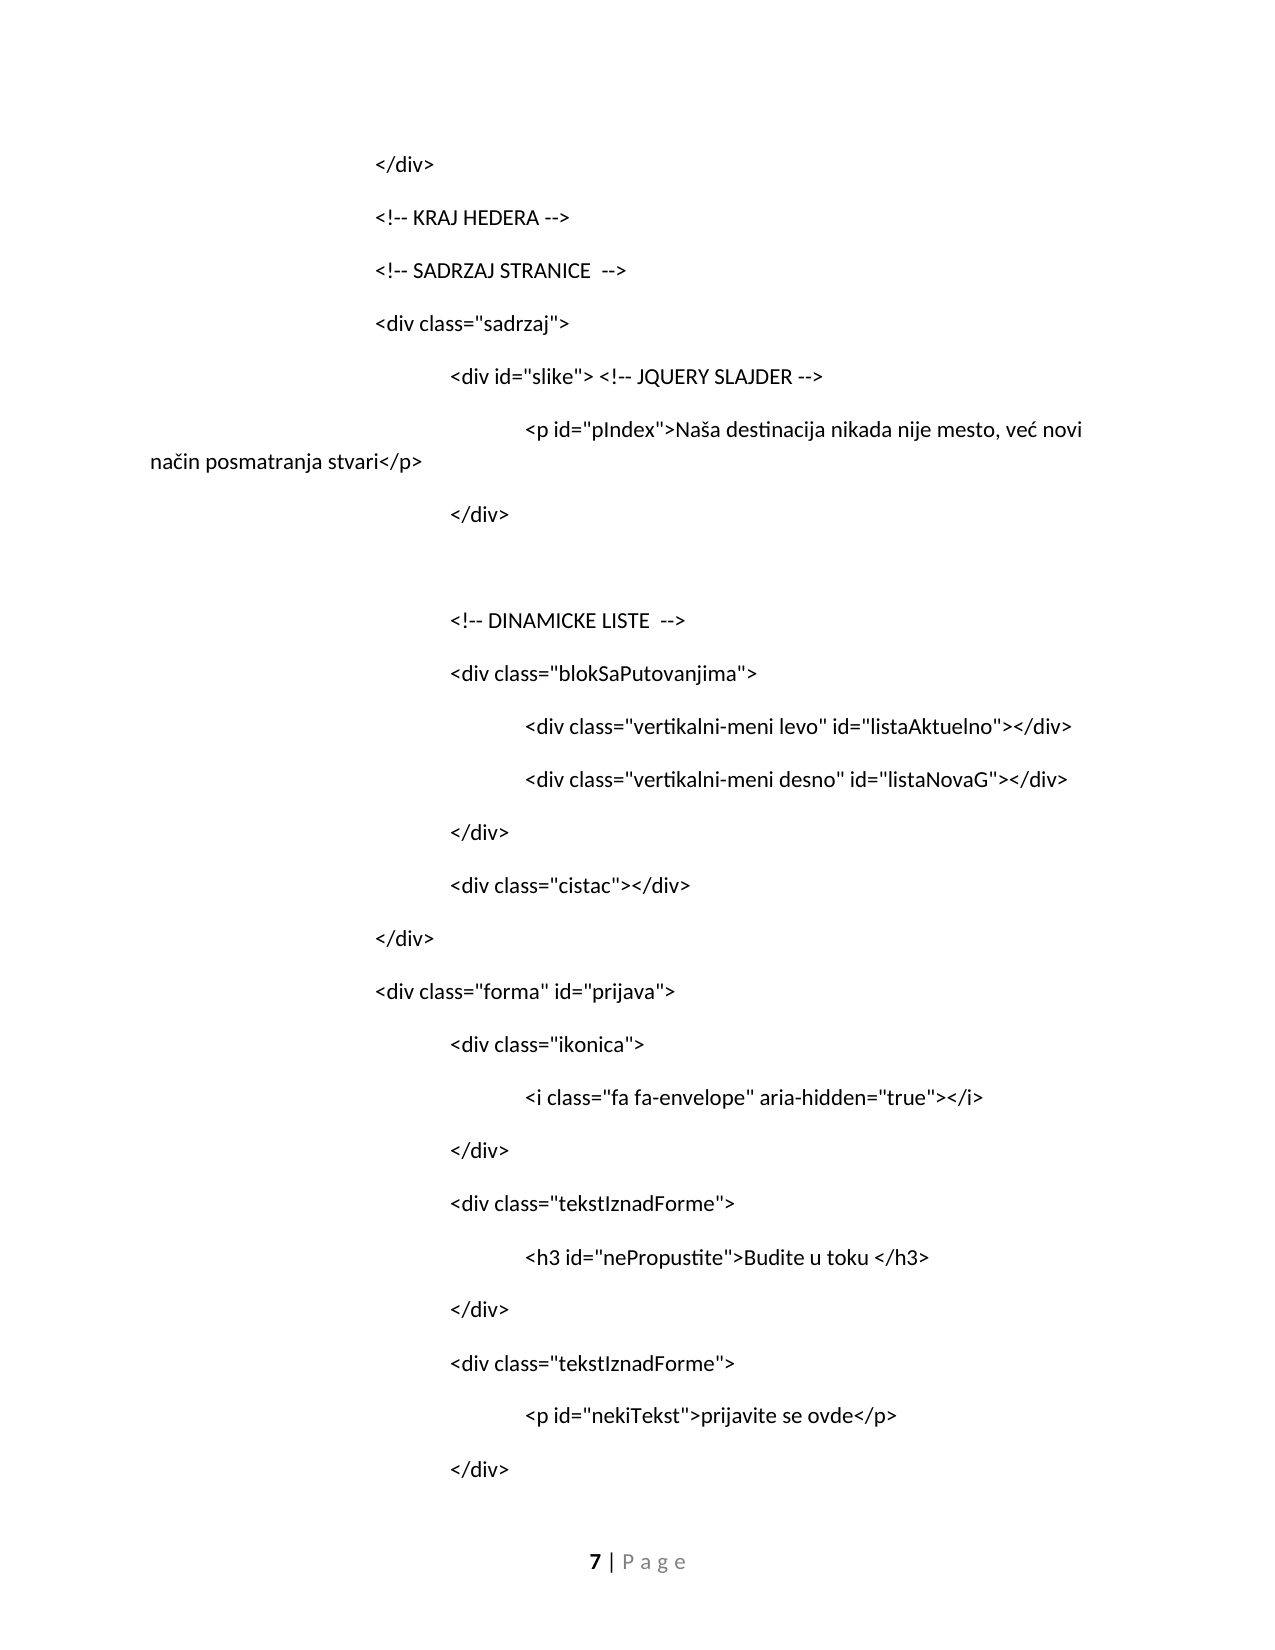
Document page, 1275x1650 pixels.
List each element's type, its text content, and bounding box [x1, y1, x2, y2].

text <!-- DINAMICKE LISTE --> [150, 606, 1125, 634]
text <div class="vertikalni-meni levo" id="listaAktuelno"></div> [150, 712, 1125, 740]
text <div class="sadrzaj"> [150, 309, 1125, 337]
text </div> [150, 1137, 1125, 1164]
text <!-- KRAJ HEDERA --> [150, 203, 1125, 231]
text <div class="blokSaPutovanjima"> [150, 659, 1125, 687]
text <h3 id="nePropustite">Budite u toku </h3> [150, 1243, 1125, 1271]
text <i class="fa fa-envelope" aria-hidden="true"></i> [150, 1083, 1125, 1112]
text </div> [150, 818, 1125, 846]
text <div class="cistac"></div> [150, 871, 1125, 899]
text <div class="tekstIznadForme"> [150, 1189, 1125, 1218]
text <div id="slike"> <!-- JQUERY SLAJDER --> [150, 362, 1125, 390]
text </div> [150, 500, 1125, 528]
text <div class="tekstIznadForme"> [150, 1349, 1125, 1377]
text </div> [150, 1296, 1125, 1324]
text <div class="forma" id="prijava"> [150, 977, 1125, 1006]
text </div> [150, 1455, 1125, 1483]
text <p id="pIndex">Naša destinacija nikada nije mesto, već novi način posmatranja stvari</p> [150, 415, 1125, 475]
text <div class="vertikalni-meni desno" id="listaNovaG"></div> [150, 765, 1125, 793]
text <div class="ikonica"> [150, 1031, 1125, 1058]
text <p id="nekiTekst">prijavite se ovde</p> [150, 1402, 1125, 1430]
text </div> [150, 150, 1125, 178]
text </div> [150, 924, 1125, 952]
text <!-- SADRZAJ STRANICE --> [150, 256, 1125, 284]
